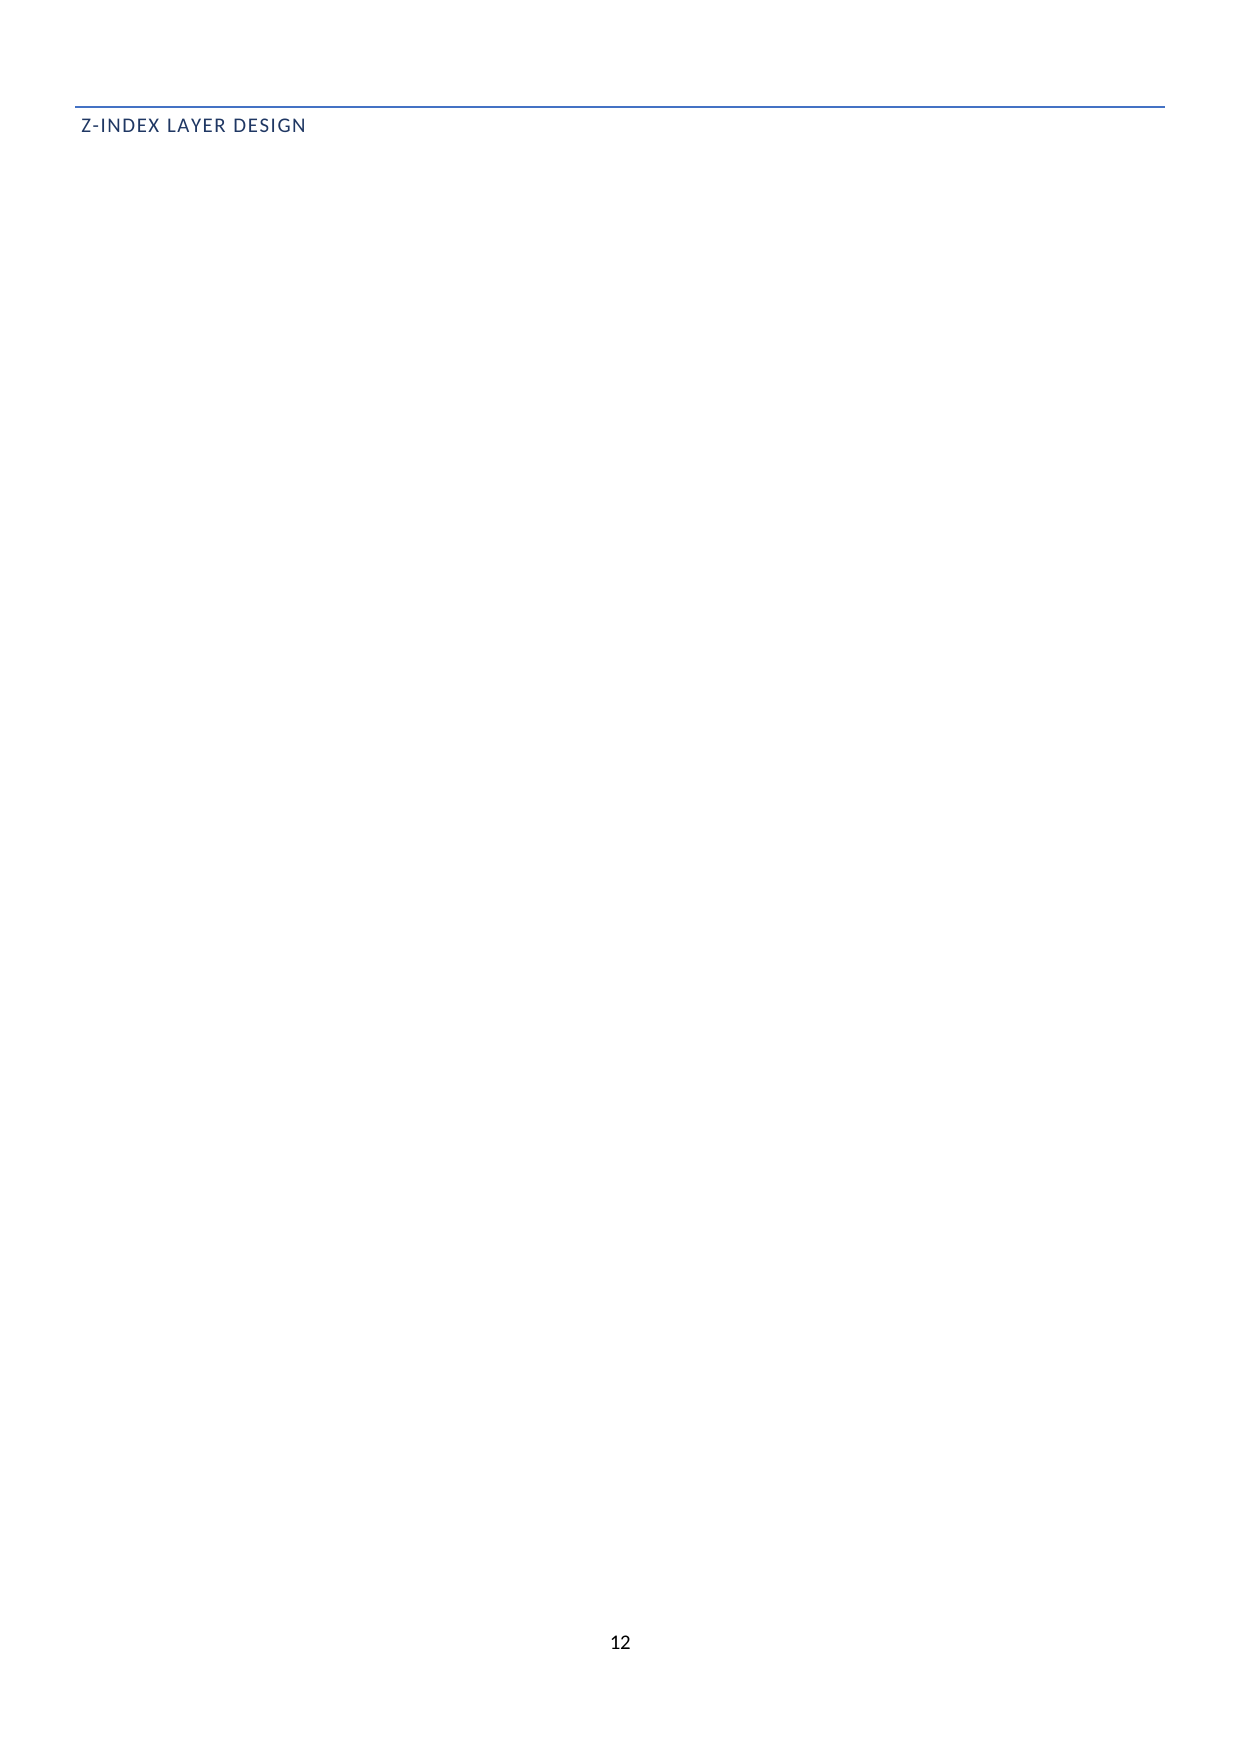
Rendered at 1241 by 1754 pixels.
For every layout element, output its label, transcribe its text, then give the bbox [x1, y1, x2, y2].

subtitle Z-Index layer design [75, 108, 1165, 137]
